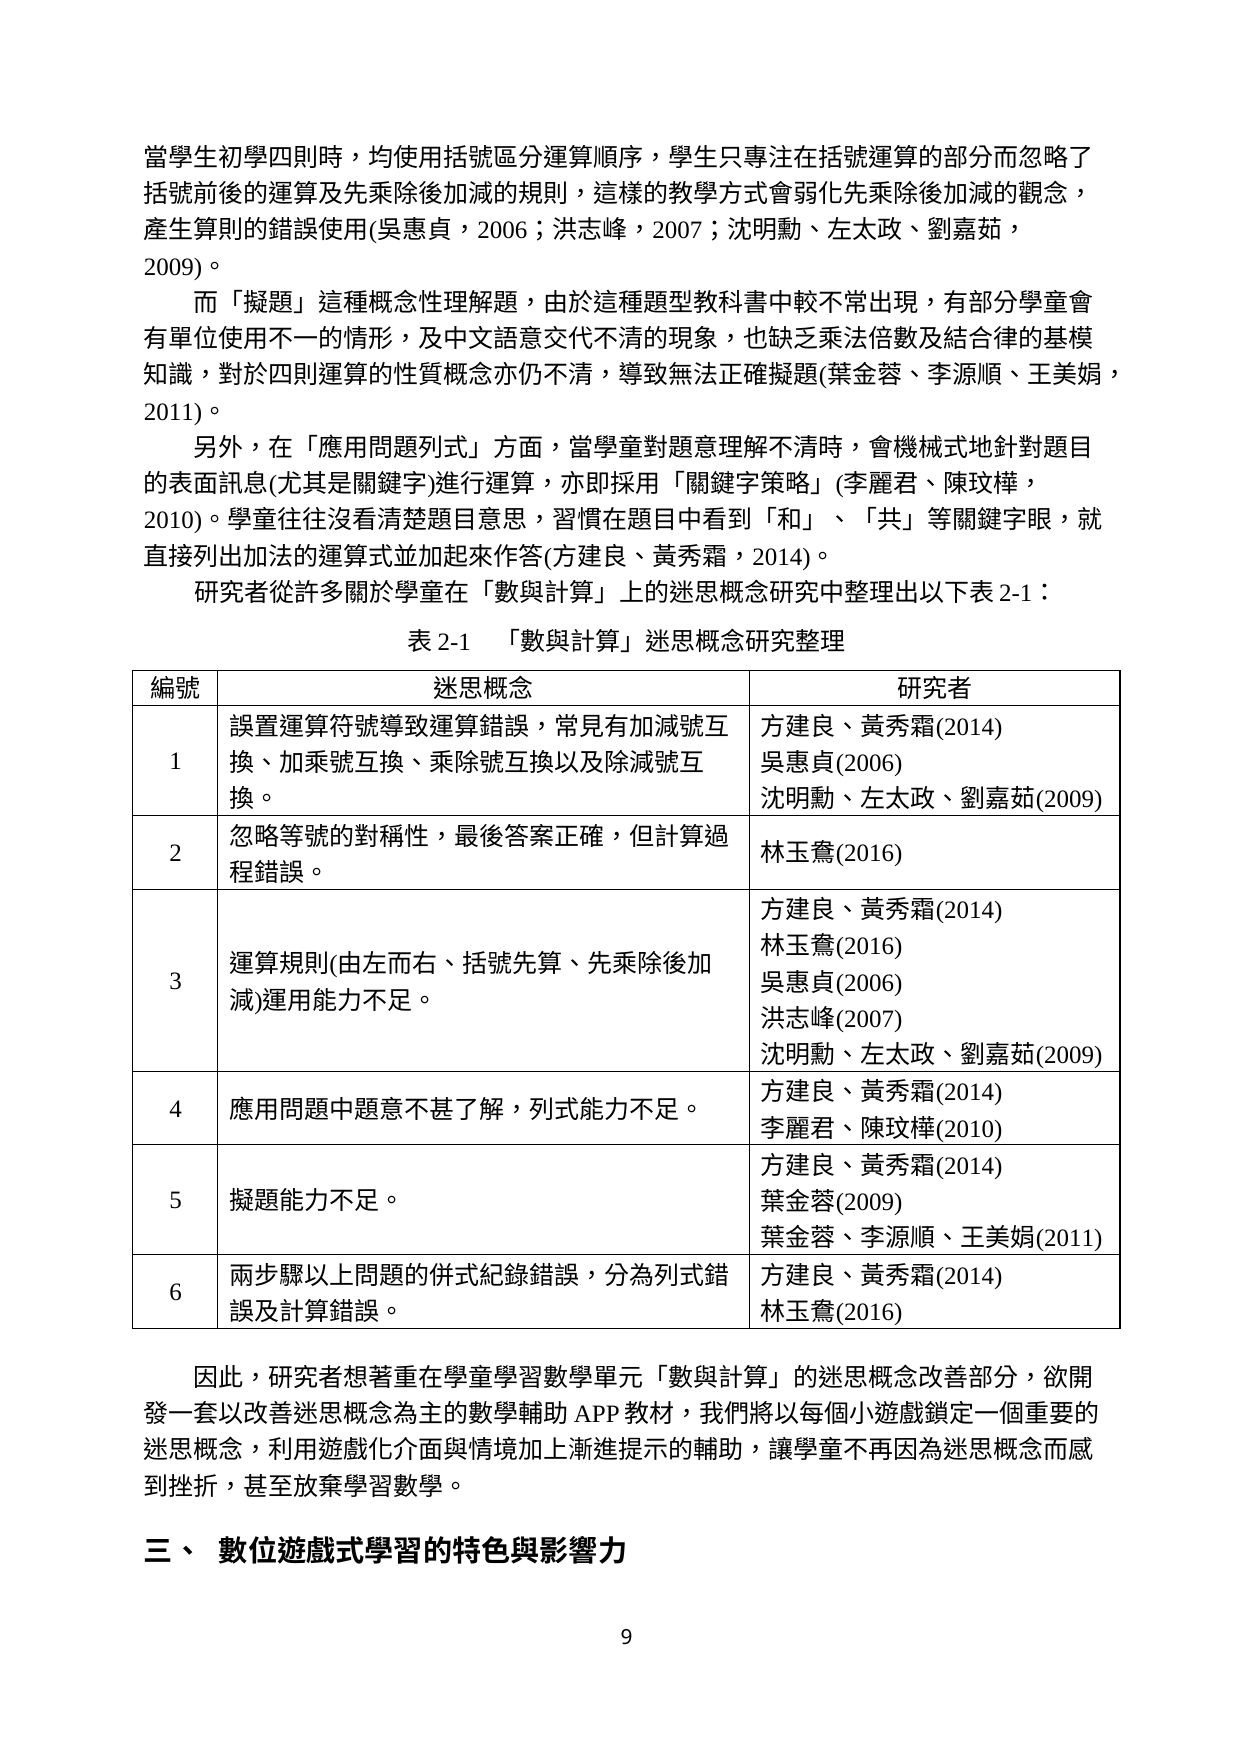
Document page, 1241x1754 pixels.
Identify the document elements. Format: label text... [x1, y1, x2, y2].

text 另外，在「應用問題列式」方面，當學童對題意理解不清時，會機械式地針對題目的表面訊息(尤其是關鍵字)進行運算，亦即採用「關鍵字策略」(李麗君、陳玟樺，2010)。學童往往沒看清楚題目意思，習慣在題目中看到「和」、「共」等關鍵字眼，就直接列出加法的運算式並加起來作答(方建良、黃秀霜，2014)。 [144, 427, 1109, 572]
table_cell 兩步驟以上問題的併式紀錄錯誤，分為列式錯誤及計算錯誤。 [218, 1255, 749, 1328]
table_cell 忽略等號的對稱性，最後答案正確，但計算過程錯誤。 [218, 816, 749, 888]
table_cell 方建良、黃秀霜(2014) 林玉鴦(2016) 吳惠貞(2006) 洪志峰(2007) 沈明勳、左太政、劉嘉茹(2009) [750, 890, 1119, 1071]
table_cell 方建良、黃秀霜(2014) 葉金蓉(2009) 葉金蓉、李源順、王美娟(2011) [750, 1145, 1119, 1254]
text 表2-1 「數與計算」迷思概念研究整理 [144, 621, 1109, 657]
table_cell 2 [133, 816, 217, 888]
table_cell 6 [133, 1255, 217, 1328]
text 因此，研究者想著重在學童學習數學單元「數與計算」的迷思概念改善部分，欲開發一套以改善迷思概念為主的數學輔助APP教材，我們將以每個小遊戲鎖定一個重要的迷思概念，利用遊戲化介面與情境加上漸進提示的輔助，讓學童不再因為迷思概念而感到挫折，甚至放棄學習數學。 [144, 1357, 1109, 1502]
table_header 研究者 [750, 671, 1119, 705]
table_cell 5 [133, 1145, 217, 1254]
table_cell 應用問題中題意不甚了解，列式能力不足。 [218, 1072, 749, 1144]
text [144, 137, 1109, 282]
table_cell 方建良、黃秀霜(2014) 林玉鴦(2016) [750, 1255, 1119, 1328]
table_header 編號 [133, 671, 217, 705]
table_cell 4 [133, 1072, 217, 1144]
table_cell 方建良、黃秀霜(2014) 吳惠貞(2006) 沈明勳、左太政、劉嘉茹(2009) [750, 706, 1119, 815]
table_cell 擬題能力不足。 [218, 1145, 749, 1254]
table_cell 林玉鴦(2016) [750, 816, 1119, 888]
table_cell 1 [133, 706, 217, 815]
list 研究者從許多關於學童在「數與計算」上的迷思概念研究中整理出以下表2-1： [194, 572, 1109, 609]
table_cell 運算規則(由左而右、括號先算、先乘除後加減)運用能力不足。 [218, 890, 749, 1071]
table_cell 3 [133, 890, 217, 1071]
text 而「擬題」這種概念性理解題，由於這種題型教科書中較不常出現，有部分學童會有單位使用不一的情形，及中文語意交代不清的現象，也缺乏乘法倍數及結合律的基模知識，對於四則運算的性質概念亦仍不清，導致無法正確擬題(葉金蓉、李源順、王美娟，2011)。 [144, 282, 1109, 427]
table_cell 誤置運算符號導致運算錯誤，常見有加減號互換、加乘號互換、乘除號互換以及除減號互換。 [218, 706, 749, 815]
table_cell 方建良、黃秀霜(2014) 李麗君、陳玟樺(2010) [750, 1072, 1119, 1144]
table_header 迷思概念 [218, 671, 749, 705]
list 數位遊戲式學習的特色與影響力 [144, 1527, 1109, 1570]
